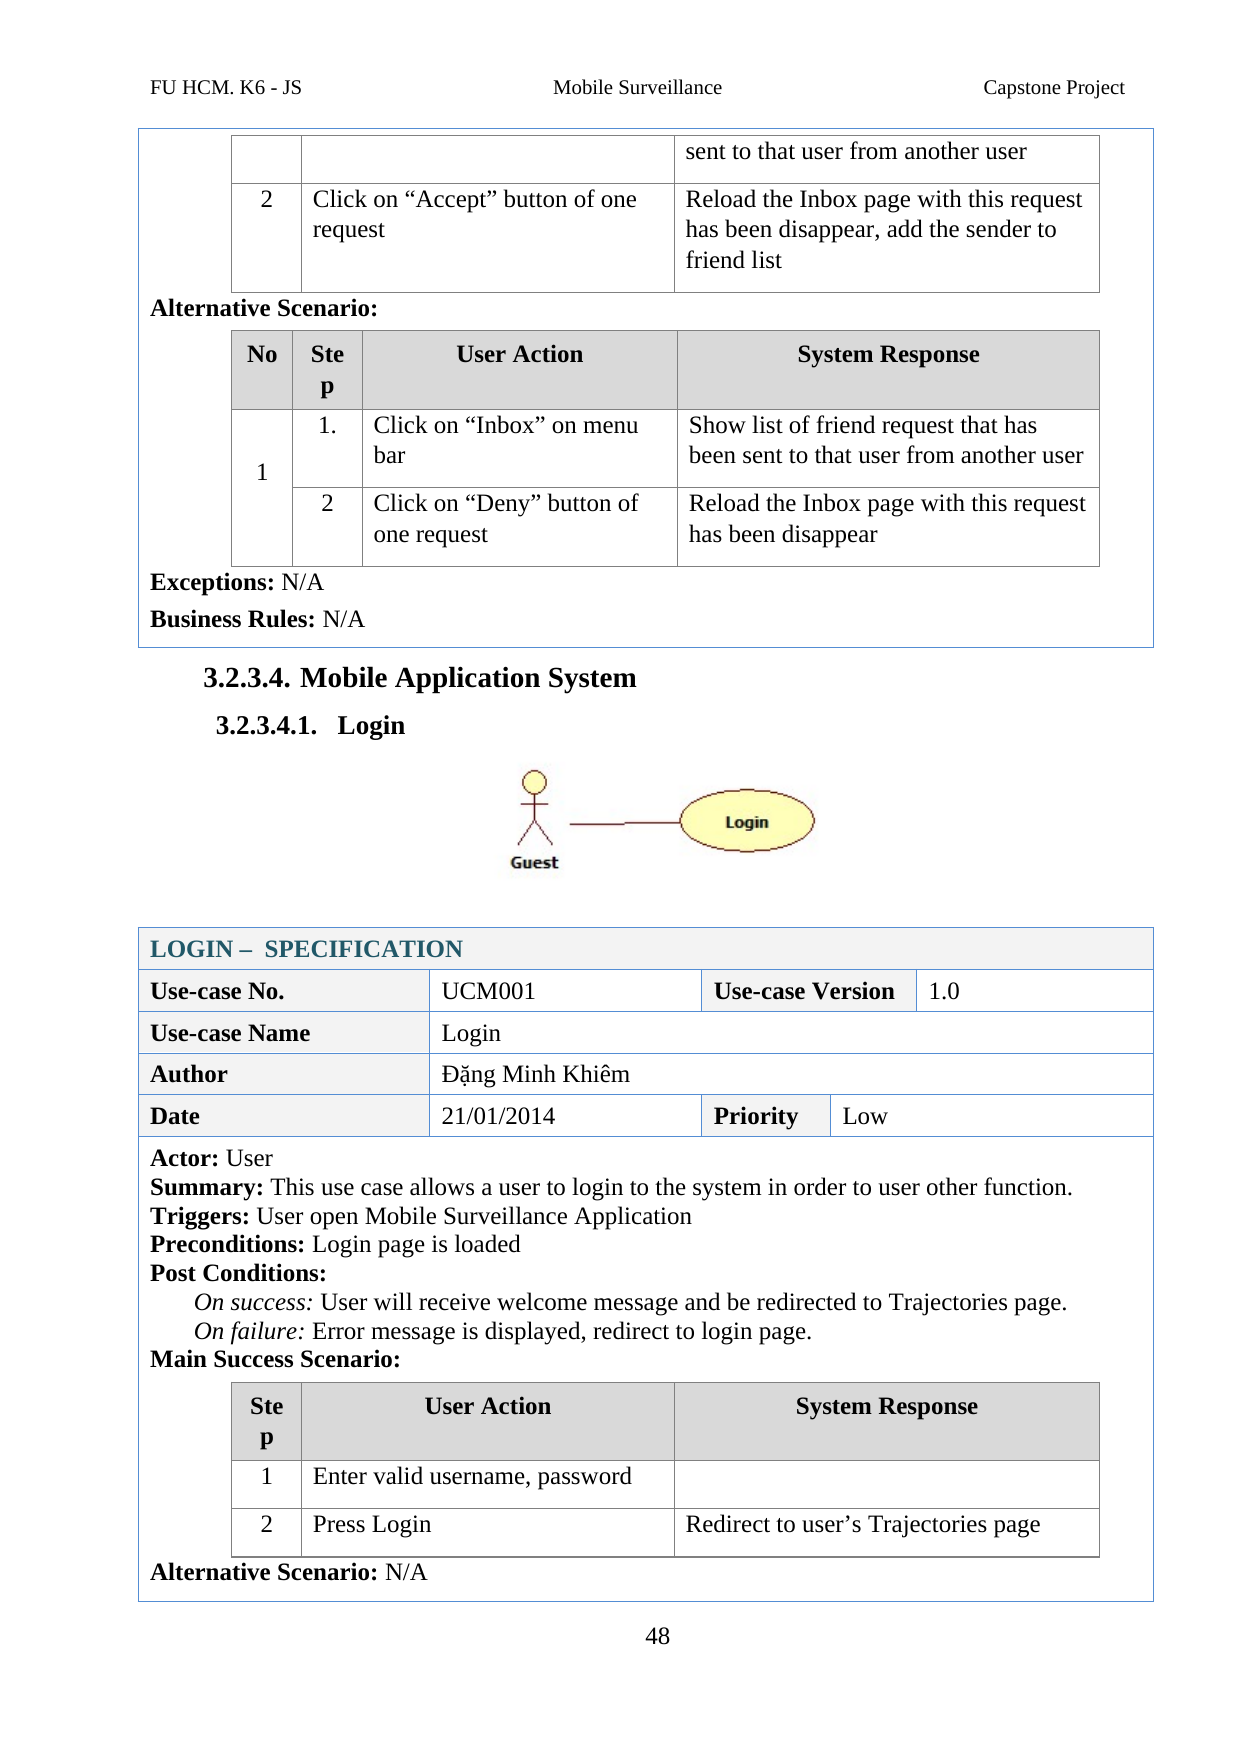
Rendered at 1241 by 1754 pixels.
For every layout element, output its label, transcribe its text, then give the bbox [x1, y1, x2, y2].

table_cell 21/01/2014 [430, 1095, 701, 1136]
table_cell Date [139, 1095, 429, 1136]
table_cell Use-case Version [702, 970, 916, 1011]
table_cell Đặng Minh Khiêm [430, 1054, 1153, 1094]
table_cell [139, 1137, 1153, 1601]
table_header LOGIN – SPECIFICATION [139, 928, 1153, 969]
table_cell Priority [702, 1095, 830, 1136]
table_cell Use-case No. [139, 970, 429, 1011]
table_cell Low [831, 1095, 1153, 1136]
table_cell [139, 129, 1153, 647]
subtitle Login [216, 709, 1165, 740]
table_cell Use-case Name [139, 1012, 429, 1052]
table_cell UCM001 [430, 970, 701, 1011]
table_cell 1.0 [917, 970, 1153, 1011]
subtitle Mobile Application System [291, 661, 1165, 694]
table_cell Author [139, 1054, 429, 1094]
picture [472, 740, 844, 909]
table_cell Login [430, 1012, 1153, 1052]
